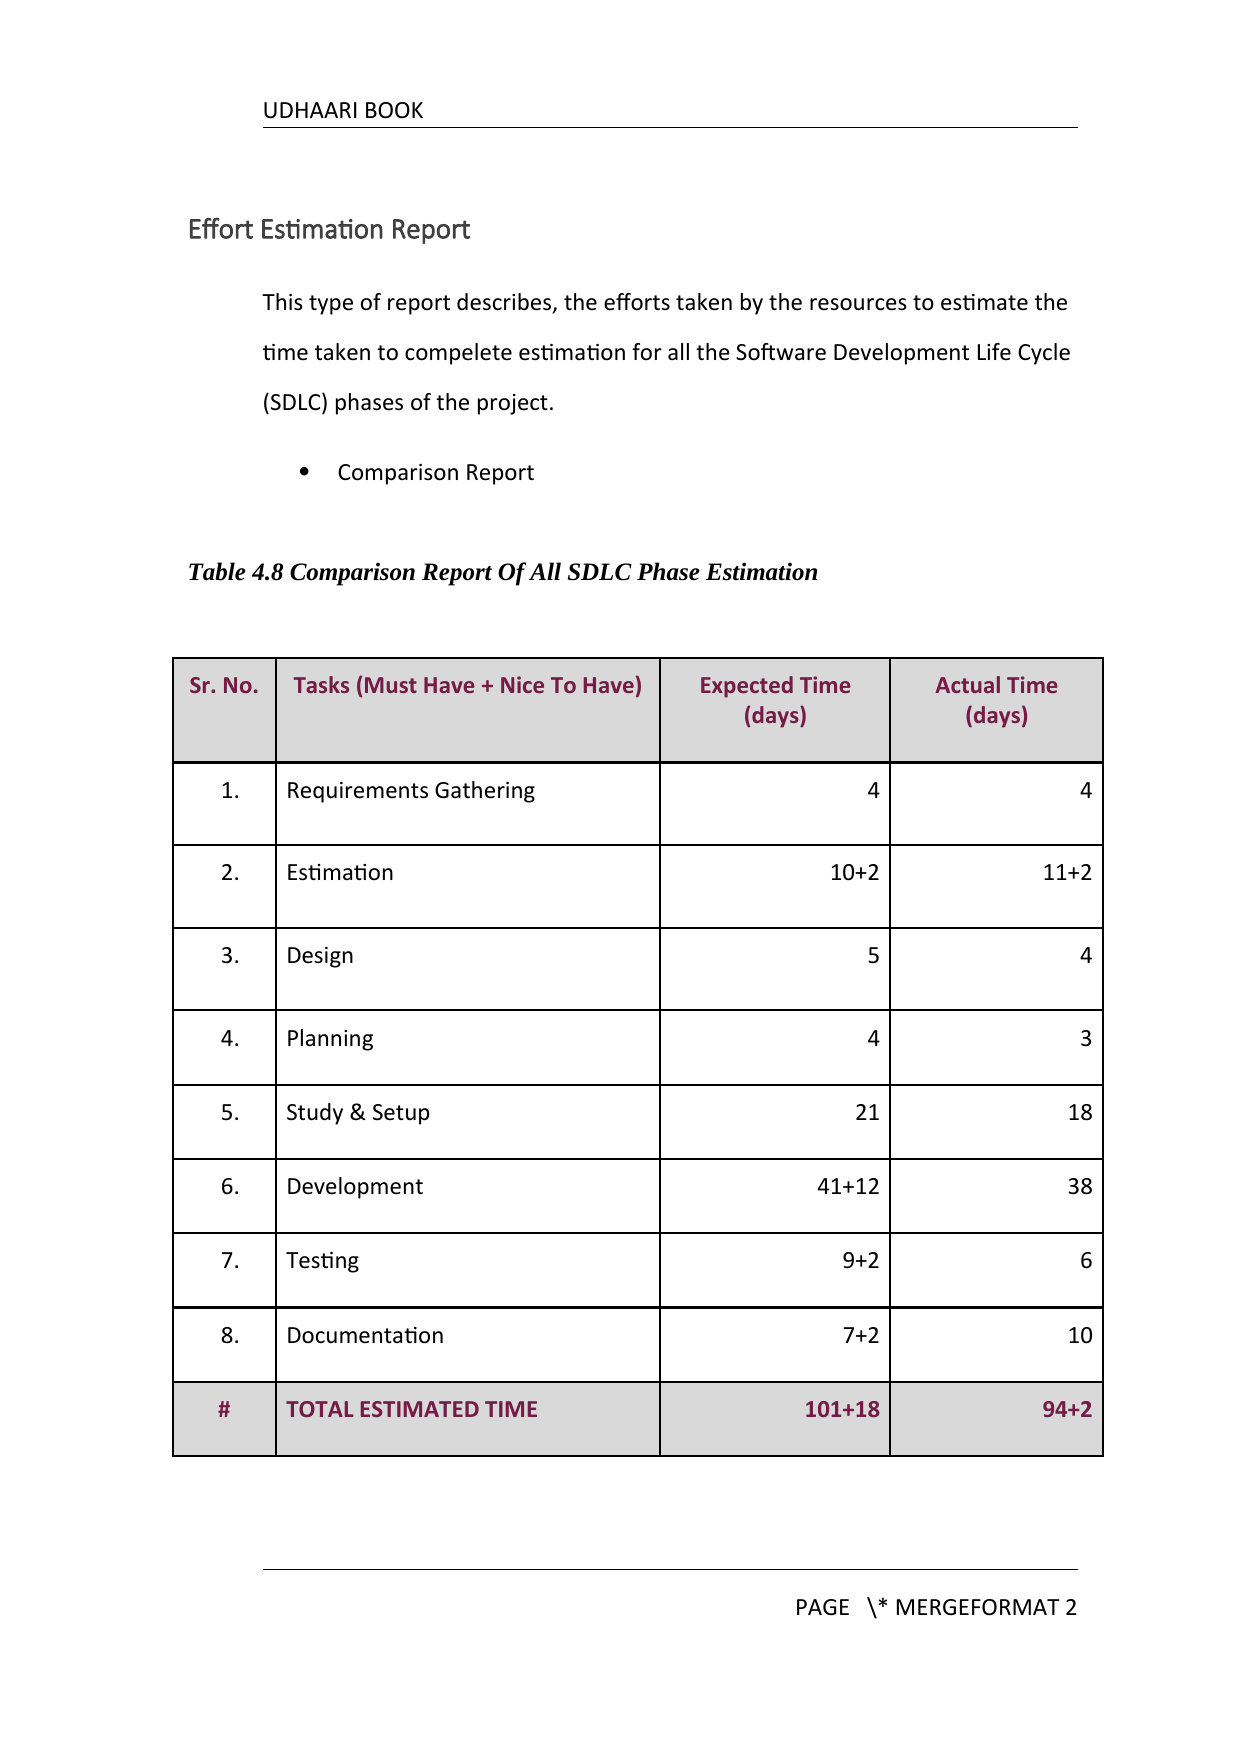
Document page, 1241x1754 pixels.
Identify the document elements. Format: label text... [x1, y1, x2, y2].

table_header Tasks (Must Have + Nice To Have) [277, 659, 659, 761]
table_cell 4 [891, 764, 1102, 844]
text This type of report describes, the efforts taken by the resources to estimate the time taken to compelete estimation for all the Software Development Life Cycle (SDLC) phases of the project. [262, 266, 1078, 416]
table_cell [174, 764, 275, 844]
table_cell [174, 1086, 275, 1158]
table_cell 4 [891, 929, 1102, 1009]
table_cell 4 [661, 764, 889, 844]
table_cell 5 [661, 929, 889, 1009]
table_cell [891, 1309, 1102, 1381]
subtitle Effort Estimation Report [187, 195, 1078, 245]
table_cell Development [277, 1160, 659, 1232]
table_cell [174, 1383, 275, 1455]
table_cell 9+2 [661, 1234, 889, 1306]
table_cell Requirements Gathering [277, 764, 659, 844]
table_cell 10+2 [661, 846, 889, 927]
table_cell 41+12 [661, 1160, 889, 1232]
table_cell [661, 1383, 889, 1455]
table_cell [174, 1160, 275, 1232]
table_cell Planning [277, 1011, 659, 1083]
table_cell 18 [891, 1086, 1102, 1158]
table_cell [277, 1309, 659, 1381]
table_cell [174, 929, 275, 1009]
list Comparison Report [300, 437, 1078, 487]
table_header Actual Time (days) [891, 659, 1102, 761]
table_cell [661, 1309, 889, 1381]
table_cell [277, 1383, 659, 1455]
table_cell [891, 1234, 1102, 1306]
table_cell Study & Setup [277, 1086, 659, 1158]
table_cell Design [277, 929, 659, 1009]
table_header Sr. No. [174, 659, 275, 761]
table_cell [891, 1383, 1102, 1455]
text Table 4.8 Comparison Report Of All SDLC Phase Estimation [187, 557, 1078, 586]
table_cell [174, 1011, 275, 1083]
table_cell 4 [661, 1011, 889, 1083]
table_cell 11+2 [891, 846, 1102, 927]
table_cell Estimation [277, 846, 659, 927]
table_header Expected Time (days) [661, 659, 889, 761]
table_cell 38 [891, 1160, 1102, 1232]
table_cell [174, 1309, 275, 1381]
table_cell 3 [891, 1011, 1102, 1083]
table_cell 21 [661, 1086, 889, 1158]
table_cell Testing [277, 1234, 659, 1306]
table_cell [174, 1234, 275, 1306]
table_cell [174, 846, 275, 927]
